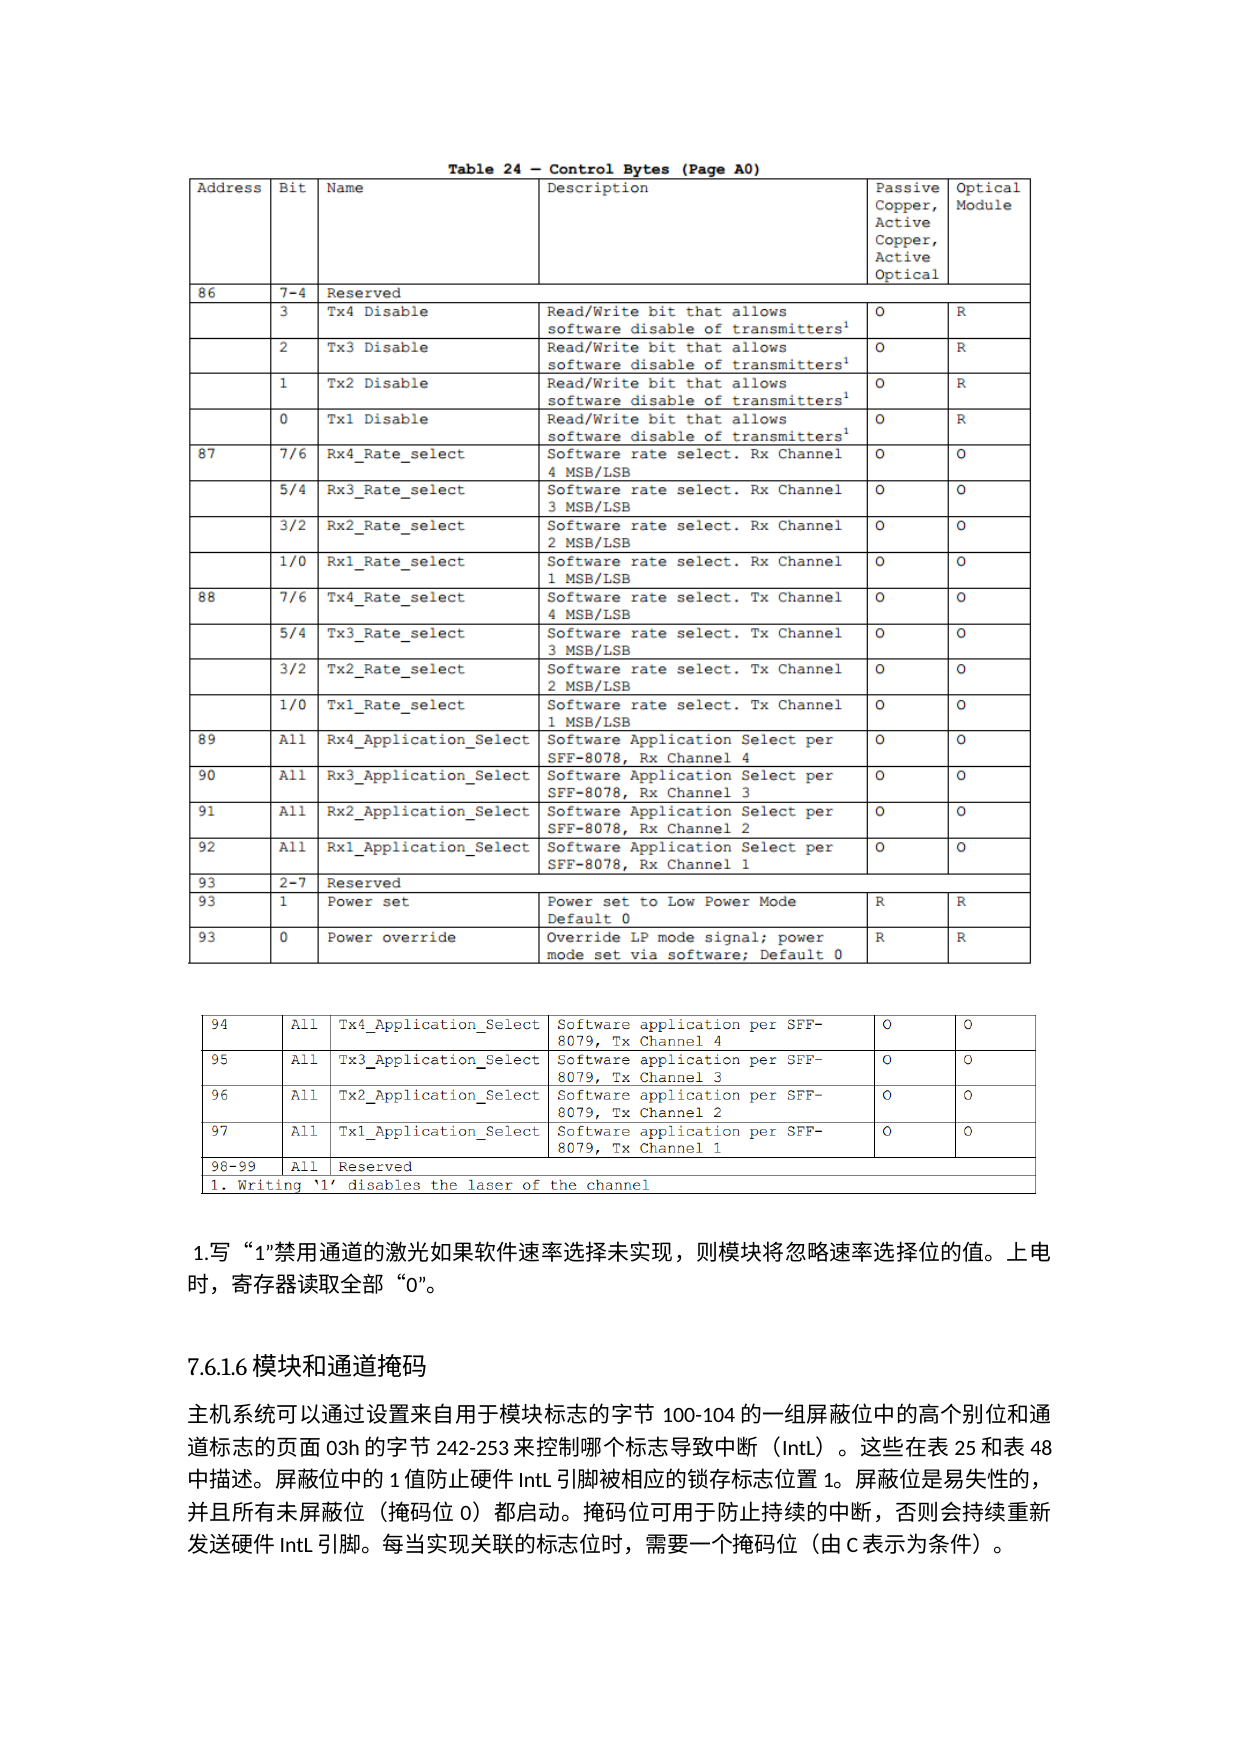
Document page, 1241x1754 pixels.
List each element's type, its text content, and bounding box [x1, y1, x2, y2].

picture [187, 162, 1053, 980]
text 主机系统可以通过设置来自用于模块标志的字节100-104的一组屏蔽位中的高个别位和通道标志的页面03h的字节242-253来控制哪个标志导致中断（IntL）。这些在表25和表48中描述。屏蔽位中的1值防止硬件IntL引脚被相应的锁存标志位置1。屏蔽位是易失性的，并且所有未屏蔽位（掩码位0）都启动。掩码位可用于防止持续的中断，否则会持续重新发送硬件IntL引脚。每当实现关联的标志位时，需要一个掩码位（由C表示为条件）。 [187, 1397, 1053, 1559]
text 7.6.1.6模块和通道掩码 [187, 1332, 1053, 1397]
text 1.写“1”禁用通道的激光如果软件速率选择未实现，则模块将忽略速率选择位的值。上电时，寄存器读取全部“0”。 [187, 1234, 1053, 1299]
picture [187, 1007, 1052, 1206]
